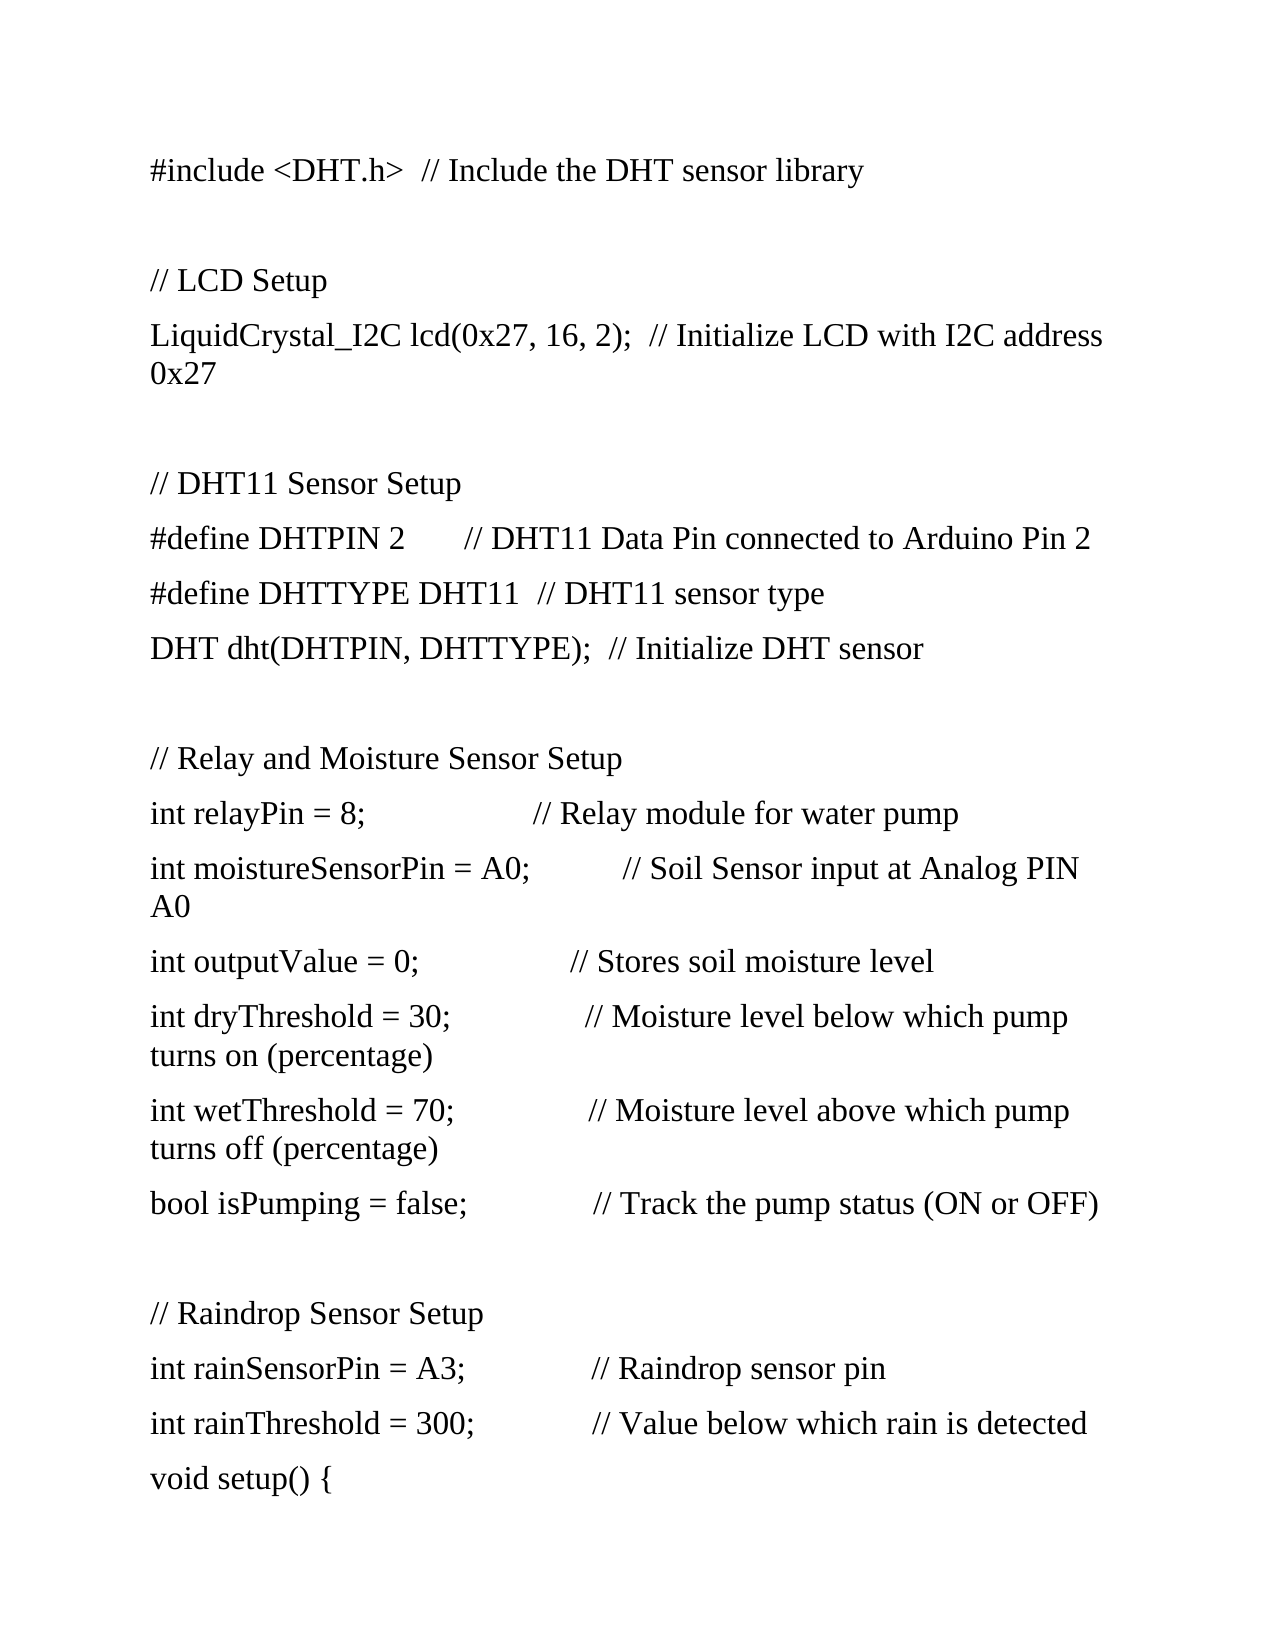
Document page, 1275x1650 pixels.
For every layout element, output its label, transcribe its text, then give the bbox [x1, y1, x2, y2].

text bool isPumping = false; // Track the pump status (ON or OFF) [150, 1183, 1125, 1222]
text #include <DHT.h> // Include the DHT sensor library [150, 150, 1125, 188]
text int dryThreshold = 30; // Moisture level below which pump turns on (percentage) [150, 997, 1125, 1073]
text // Raindrop Sensor Setup [150, 1293, 1125, 1332]
text int outputValue = 0; // Stores soil moisture level [150, 942, 1125, 980]
text #define DHTTYPE DHT11 // DHT11 sensor type [150, 573, 1125, 612]
text int rainSensorPin = A3; // Raindrop sensor pin [150, 1348, 1125, 1387]
text DHT dht(DHTPIN, DHTTYPE); // Initialize DHT sensor [150, 628, 1125, 667]
text void setup() { [150, 1458, 1125, 1497]
text // Relay and Moisture Sensor Setup [150, 738, 1125, 777]
text // DHT11 Sensor Setup [150, 463, 1125, 502]
text int wetThreshold = 70; // Moisture level above which pump turns off (percentage) [150, 1090, 1125, 1167]
text int rainThreshold = 300; // Value below which rain is detected [150, 1403, 1125, 1442]
text LiquidCrystal_I2C lcd(0x27, 16, 2); // Initialize LCD with I2C address 0x27 [150, 315, 1125, 392]
text // LCD Setup [150, 260, 1125, 298]
text int moistureSensorPin = A0; // Soil Sensor input at Analog PIN A0 [150, 848, 1125, 925]
text #define DHTPIN 2 // DHT11 Data Pin connected to Arduino Pin 2 [150, 518, 1125, 557]
text int relayPin = 8; // Relay module for water pump [150, 793, 1125, 832]
